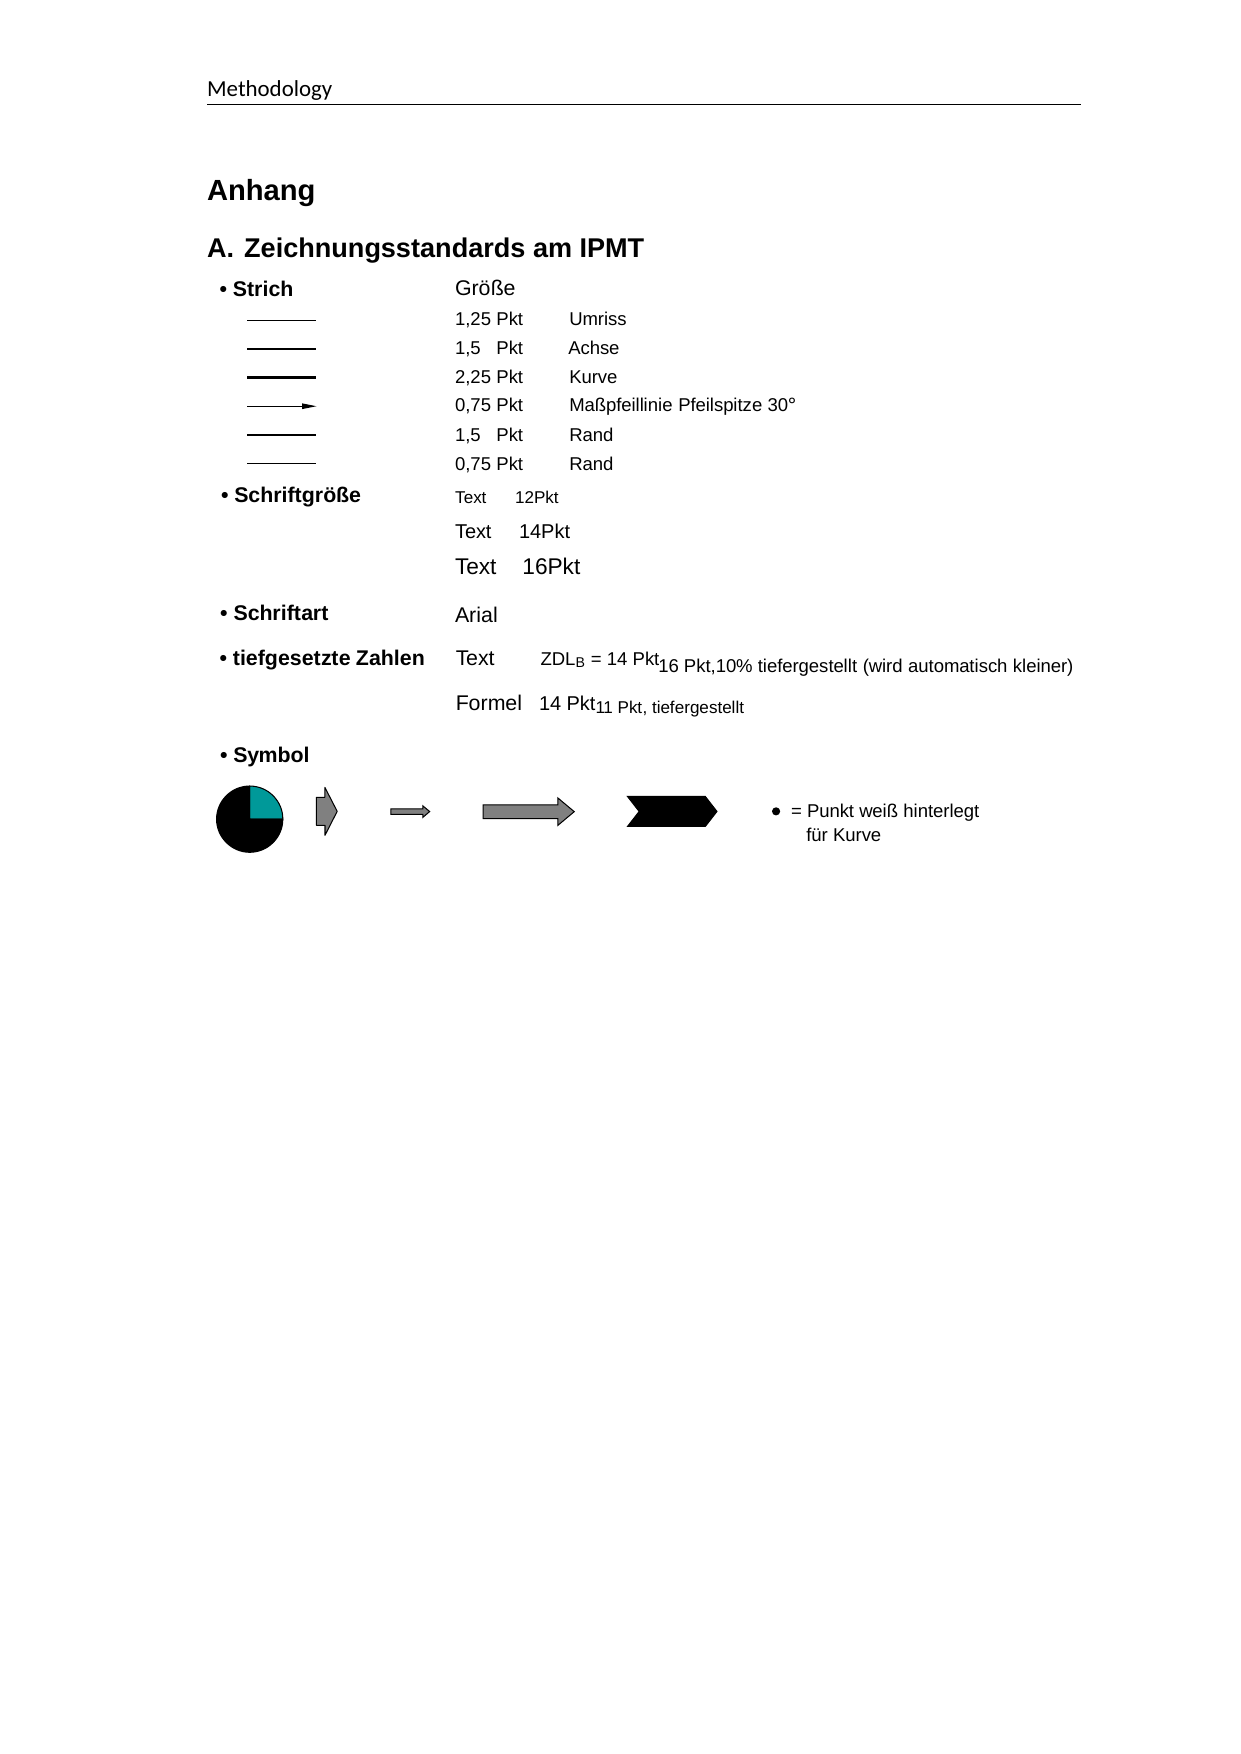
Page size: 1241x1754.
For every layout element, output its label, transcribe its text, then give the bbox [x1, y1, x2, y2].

subtitle Anhang [207, 173, 1092, 206]
subtitle Zeichnungsstandards am IPMT [207, 232, 1092, 263]
